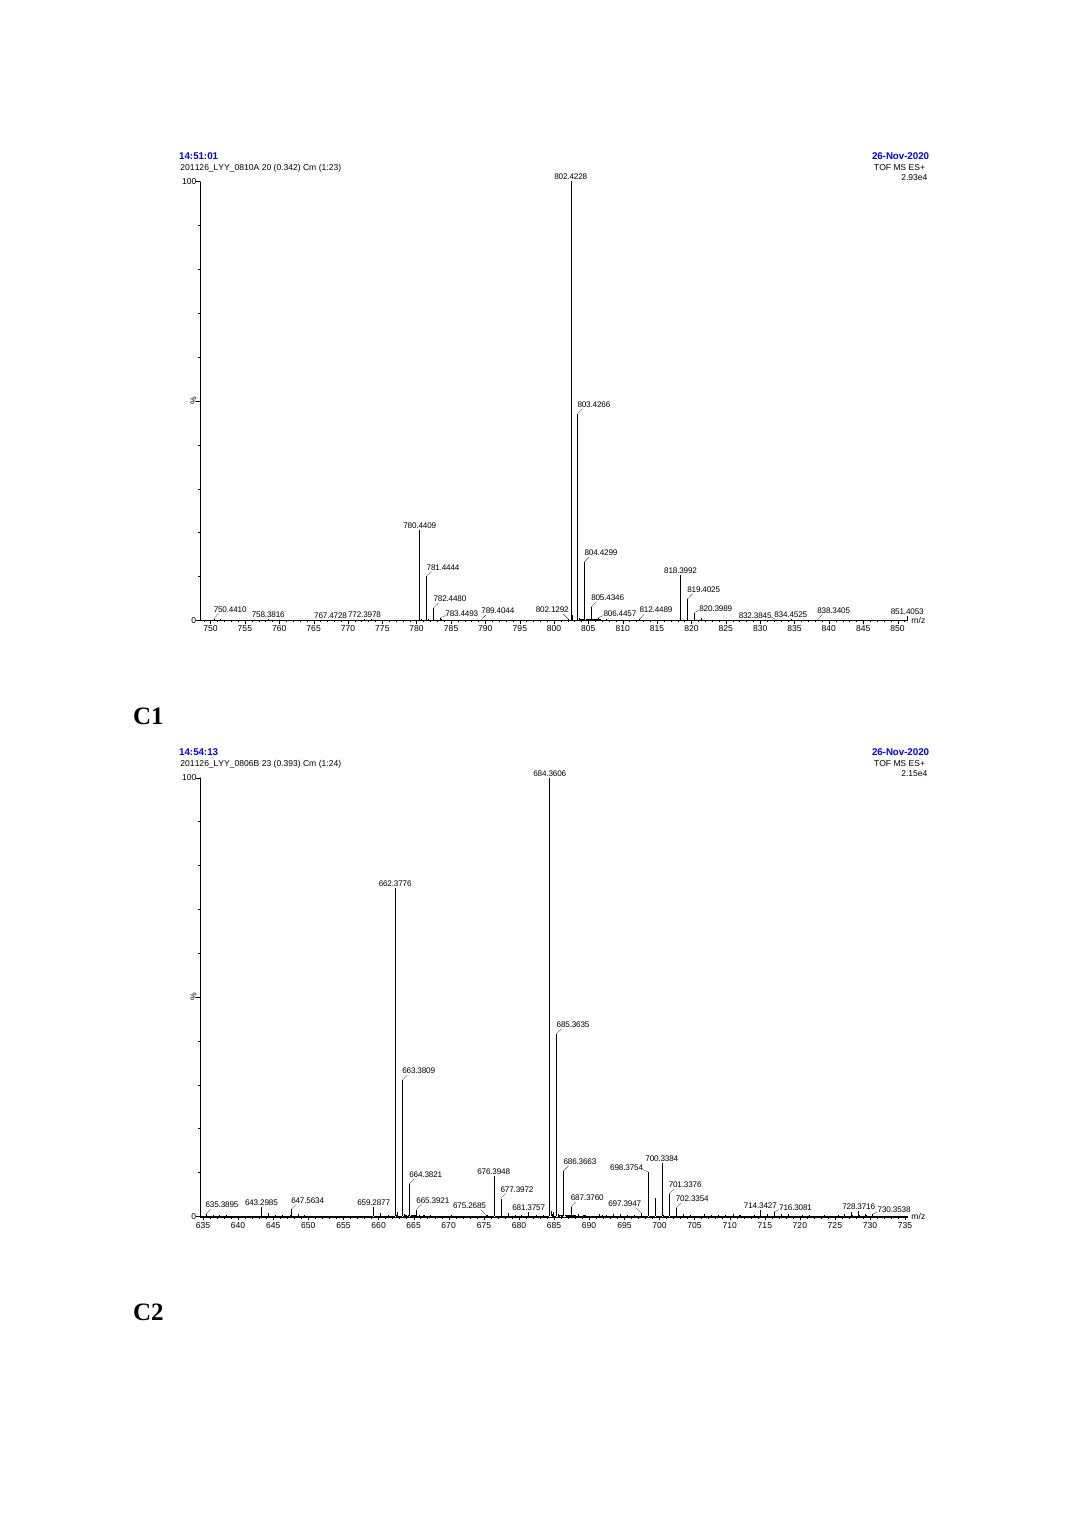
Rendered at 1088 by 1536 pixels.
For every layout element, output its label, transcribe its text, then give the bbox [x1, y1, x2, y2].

text C2 [133, 1296, 975, 1328]
text C1 [133, 699, 975, 732]
